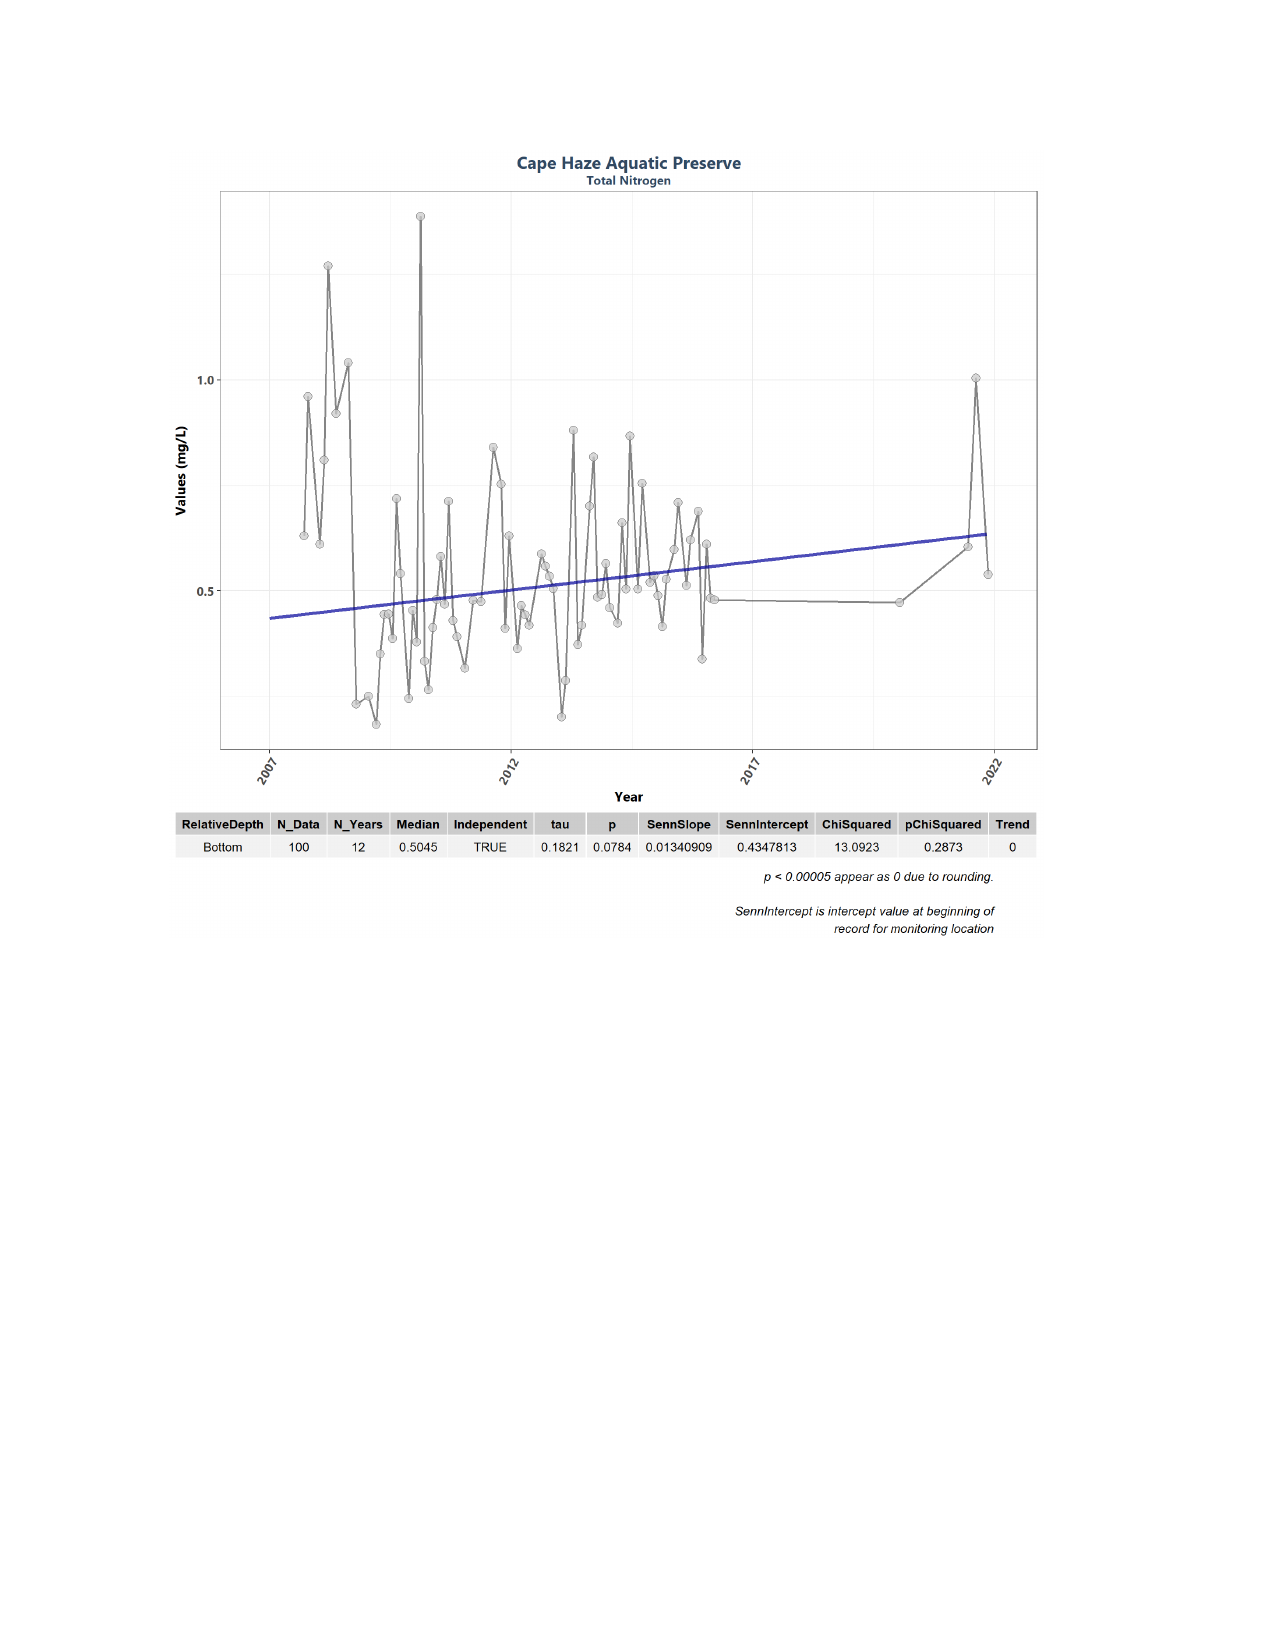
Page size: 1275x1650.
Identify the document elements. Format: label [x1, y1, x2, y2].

picture [168, 150, 1044, 938]
